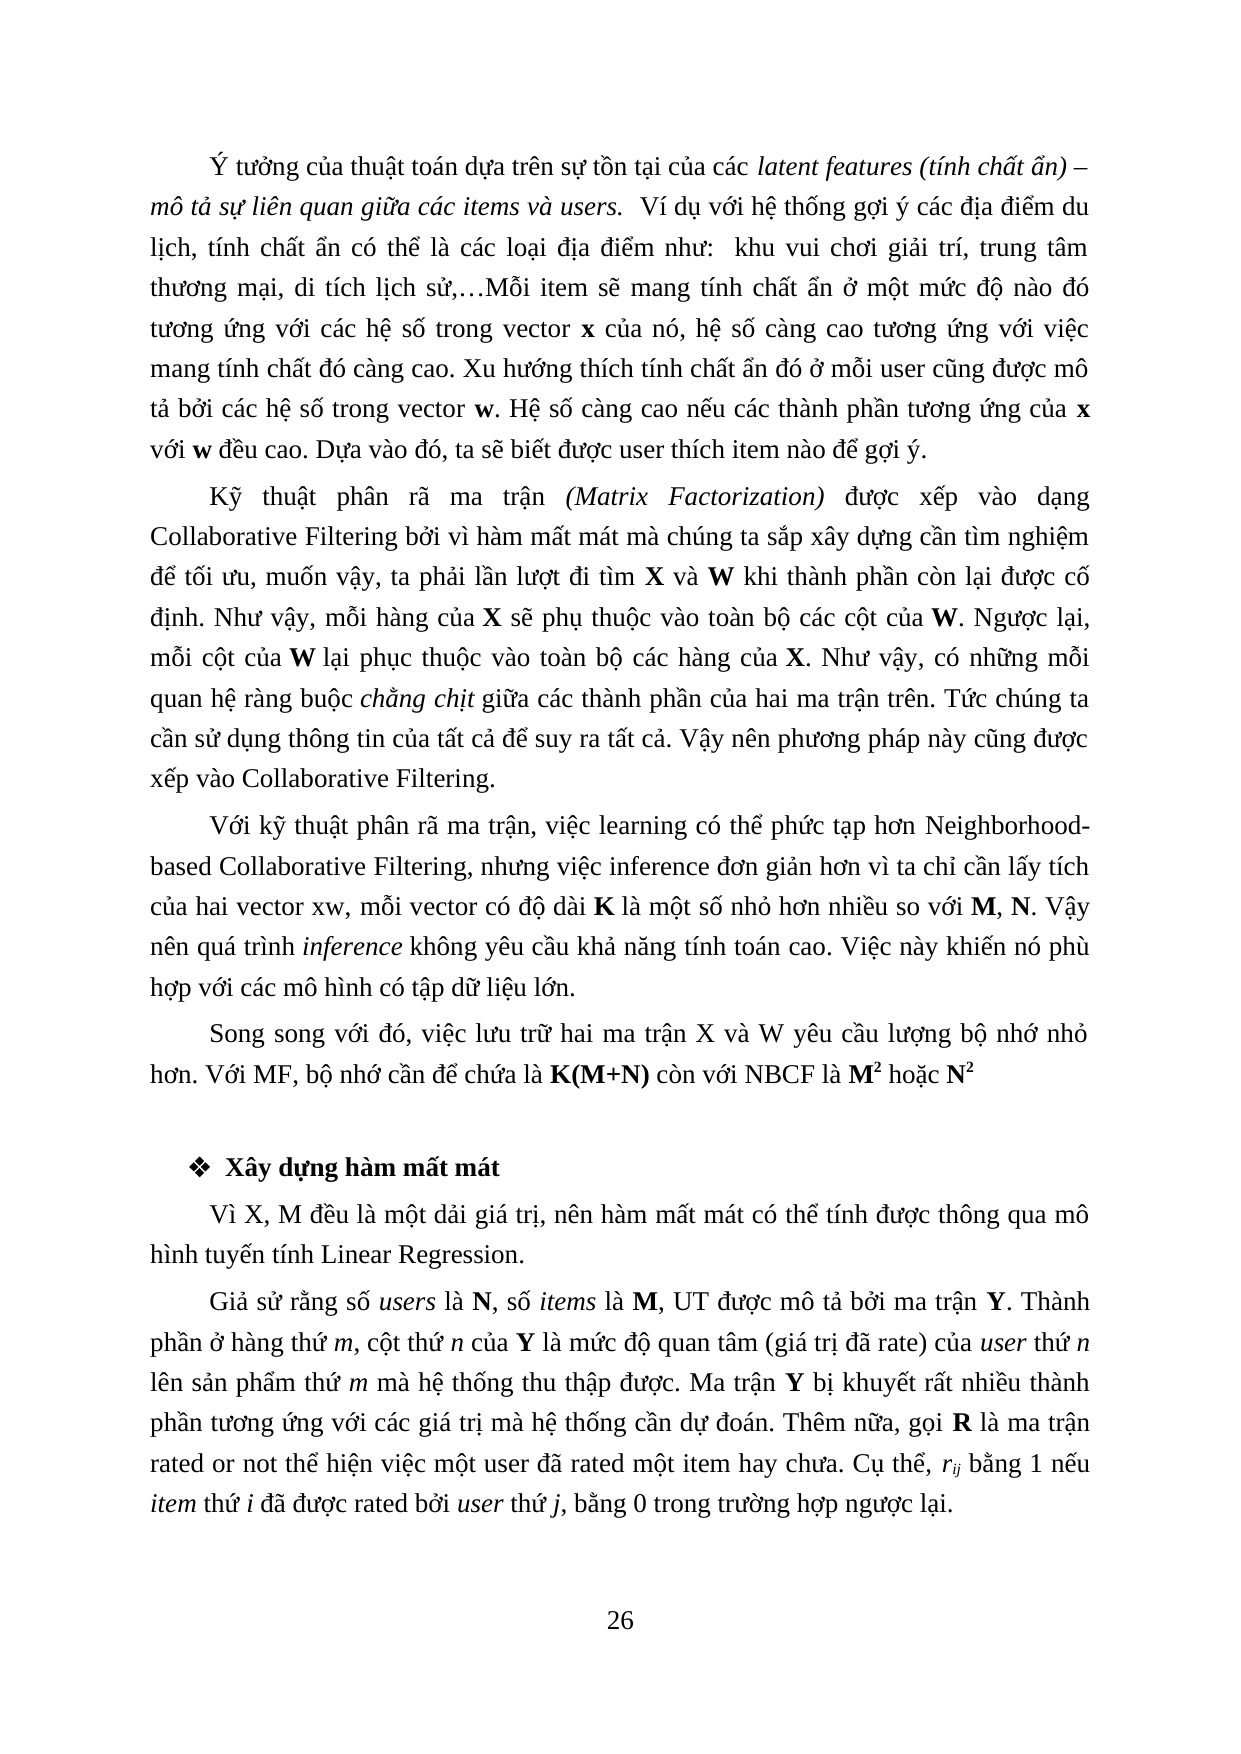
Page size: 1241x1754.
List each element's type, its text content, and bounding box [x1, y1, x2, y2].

text Với kỹ thuật phân rã ma trận, việc learning có thể phức tạp hơn Neighborhood-based Collaborative Filtering, nhưng việc inference đơn giản hơn vì ta chỉ cần lấy tích của hai vector xw, mỗi vector có độ dài K là một số nhỏ hơn nhiều so với M, N. Vậy nên quá trình inference không yêu cầu khả năng tính toán cao. Việc này khiến nó phù hợp với các mô hình có tập dữ liệu lớn. [150, 809, 1090, 1002]
text Kỹ thuật phân rã ma trận (Matrix Factorization) được xếp vào dạng Collaborative Filtering bởi vì hàm mất mát mà chúng ta sắp xây dựng cần tìm nghiệm để tối ưu, muốn vậy, ta phải lần lượt đi tìm X và W khi thành phần còn lại được cố định. Như vậy, mỗi hàng của X sẽ phụ thuộc vào toàn bộ các cột của W. Ngược lại, mỗi cột của W lại phục thuộc vào toàn bộ các hàng của X. Như vậy, có những mỗi quan hệ ràng buộc chằng chịt giữa các thành phần của hai ma trận trên. Tức chúng ta cần sử dụng thông tin của tất cả để suy ra tất cả. Vậy nên phương pháp này cũng được xếp vào Collaborative Filtering. [150, 479, 1090, 641]
text Vì X, M đều là một dải giá trị, nên hàm mất mát có thể tính được thông qua mô hình tuyến tính Linear Regression. [150, 1198, 1090, 1270]
text Giả sử rằng số users là N, số items là M, UT được mô tả bởi ma trận Y. Thành phần ở hàng thứ m, cột thứ n của Y là mức độ quan tâm (giá trị đã rate) của user thứ n lên sản phẩm thứ m mà hệ thống thu thập được. Ma trận Y bị khuyết rất nhiều thành phần tương ứng với các giá trị mà hệ thống cần dự đoán. Thêm nữa, gọi R là ma trận rated or not thể hiện việc một user đã rated một item hay chưa. Cụ thể, rij bằng 1 nếu item thứ i đã được rated bởi user thứ j, bằng 0 trong trường hợp ngược lại. [150, 1357, 1090, 1413]
text Kỹ thuật phân rã ma trận (Matrix Factorization) được xếp vào dạng Collaborative Filtering bởi vì hàm mất mát mà chúng ta sắp xây dựng cần tìm nghiệm để tối ưu, muốn vậy, ta phải lần lượt đi tìm X và W khi thành phần còn lại được cố định. Như vậy, mỗi hàng của X sẽ phụ thuộc vào toàn bộ các cột của W. Ngược lại, mỗi cột của W lại phục thuộc vào toàn bộ các hàng của X. Như vậy, có những mỗi quan hệ ràng buộc chằng chịt giữa các thành phần của hai ma trận trên. Tức chúng ta cần sử dụng thông tin của tất cả để suy ra tất cả. Vậy nên phương pháp này cũng được xếp vào Collaborative Filtering. [150, 753, 1090, 794]
text Giả sử rằng số users là N, số items là M, UT được mô tả bởi ma trận Y. Thành phần ở hàng thứ m, cột thứ n của Y là mức độ quan tâm (giá trị đã rate) của user thứ n lên sản phẩm thứ m mà hệ thống thu thập được. Ma trận Y bị khuyết rất nhiều thành phần tương ứng với các giá trị mà hệ thống cần dự đoán. Thêm nữa, gọi R là ma trận rated or not thể hiện việc một user đã rated một item hay chưa. Cụ thể, rij bằng 1 nếu item thứ i đã được rated bởi user thứ j, bằng 0 trong trường hợp ngược lại. [150, 1414, 1090, 1447]
text Ý tưởng của thuật toán dựa trên sự tồn tại của các latent features (tính chất ẩn) – mô tả sự liên quan giữa các items và users. Ví dụ với hệ thống gợi ý các địa điểm du lịch, tính chất ẩn có thể là các loại địa điểm như: khu vui chơi giải trí, trung tâm thương mại, di tích lịch sử,…Mỗi item sẽ mang tính chất ẩn ở một mức độ nào đó tương ứng với các hệ số trong vector x của nó, hệ số càng cao tương ứng với việc mang tính chất đó càng cao. Xu hướng thích tính chất ẩn đó ở mỗi user cũng được mô tả bởi các hệ số trong vector w. Hệ số càng cao nếu các thành phần tương ứng của x với w đều cao. Dựa vào đó, ta sẽ biết được user thích item nào để gợi ý. [150, 150, 1090, 464]
list Xây dựng hàm mất mát [187, 1151, 1090, 1182]
text Song song với đó, việc lưu trữ hai ma trận X và W yêu cầu lượng bộ nhớ nhỏ hơn. Với MF, bộ nhớ cần để chứa là K(M+N) còn với NBCF là M2 hoặc N2 [150, 1017, 1090, 1089]
text Giả sử rằng số users là N, số items là M, UT được mô tả bởi ma trận Y. Thành phần ở hàng thứ m, cột thứ n của Y là mức độ quan tâm (giá trị đã rate) của user thứ n lên sản phẩm thứ m mà hệ thống thu thập được. Ma trận Y bị khuyết rất nhiều thành phần tương ứng với các giá trị mà hệ thống cần dự đoán. Thêm nữa, gọi R là ma trận rated or not thể hiện việc một user đã rated một item hay chưa. Cụ thể, rij bằng 1 nếu item thứ i đã được rated bởi user thứ j, bằng 0 trong trường hợp ngược lại. [150, 1478, 1090, 1518]
text Giả sử rằng số users là N, số items là M, UT được mô tả bởi ma trận Y. Thành phần ở hàng thứ m, cột thứ n của Y là mức độ quan tâm (giá trị đã rate) của user thứ n lên sản phẩm thứ m mà hệ thống thu thập được. Ma trận Y bị khuyết rất nhiều thành phần tương ứng với các giá trị mà hệ thống cần dự đoán. Thêm nữa, gọi R là ma trận rated or not thể hiện việc một user đã rated một item hay chưa. Cụ thể, rij bằng 1 nếu item thứ i đã được rated bởi user thứ j, bằng 0 trong trường hợp ngược lại. [150, 1285, 1090, 1326]
